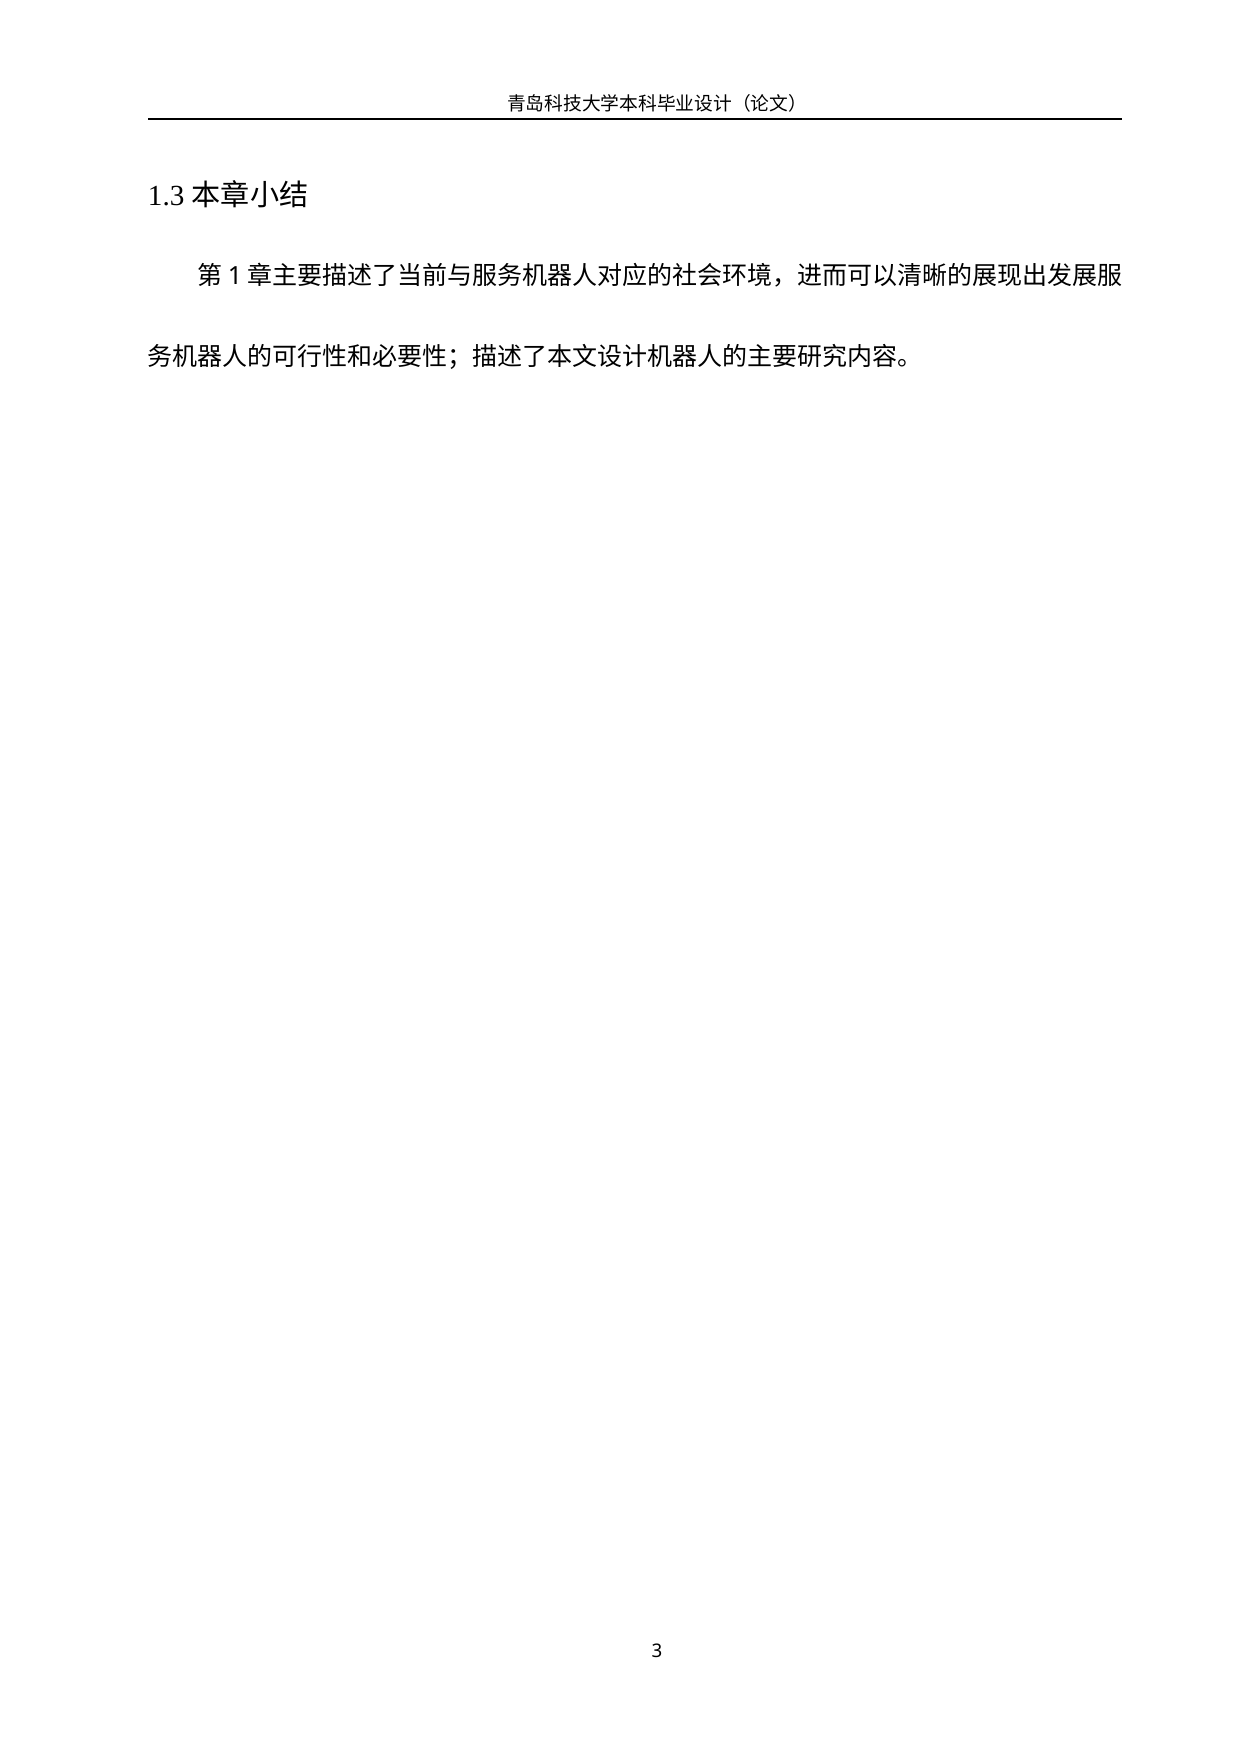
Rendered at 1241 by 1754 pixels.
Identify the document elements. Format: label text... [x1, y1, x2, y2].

subtitle 1.3 本章小结 [148, 161, 1122, 226]
text 第1章主要描述了当前与服务机器人对应的社会环境，进而可以清晰的展现出发展服务机器人的可行性和必要性；描述了本文设计机器人的主要研究内容。 [148, 241, 1122, 387]
